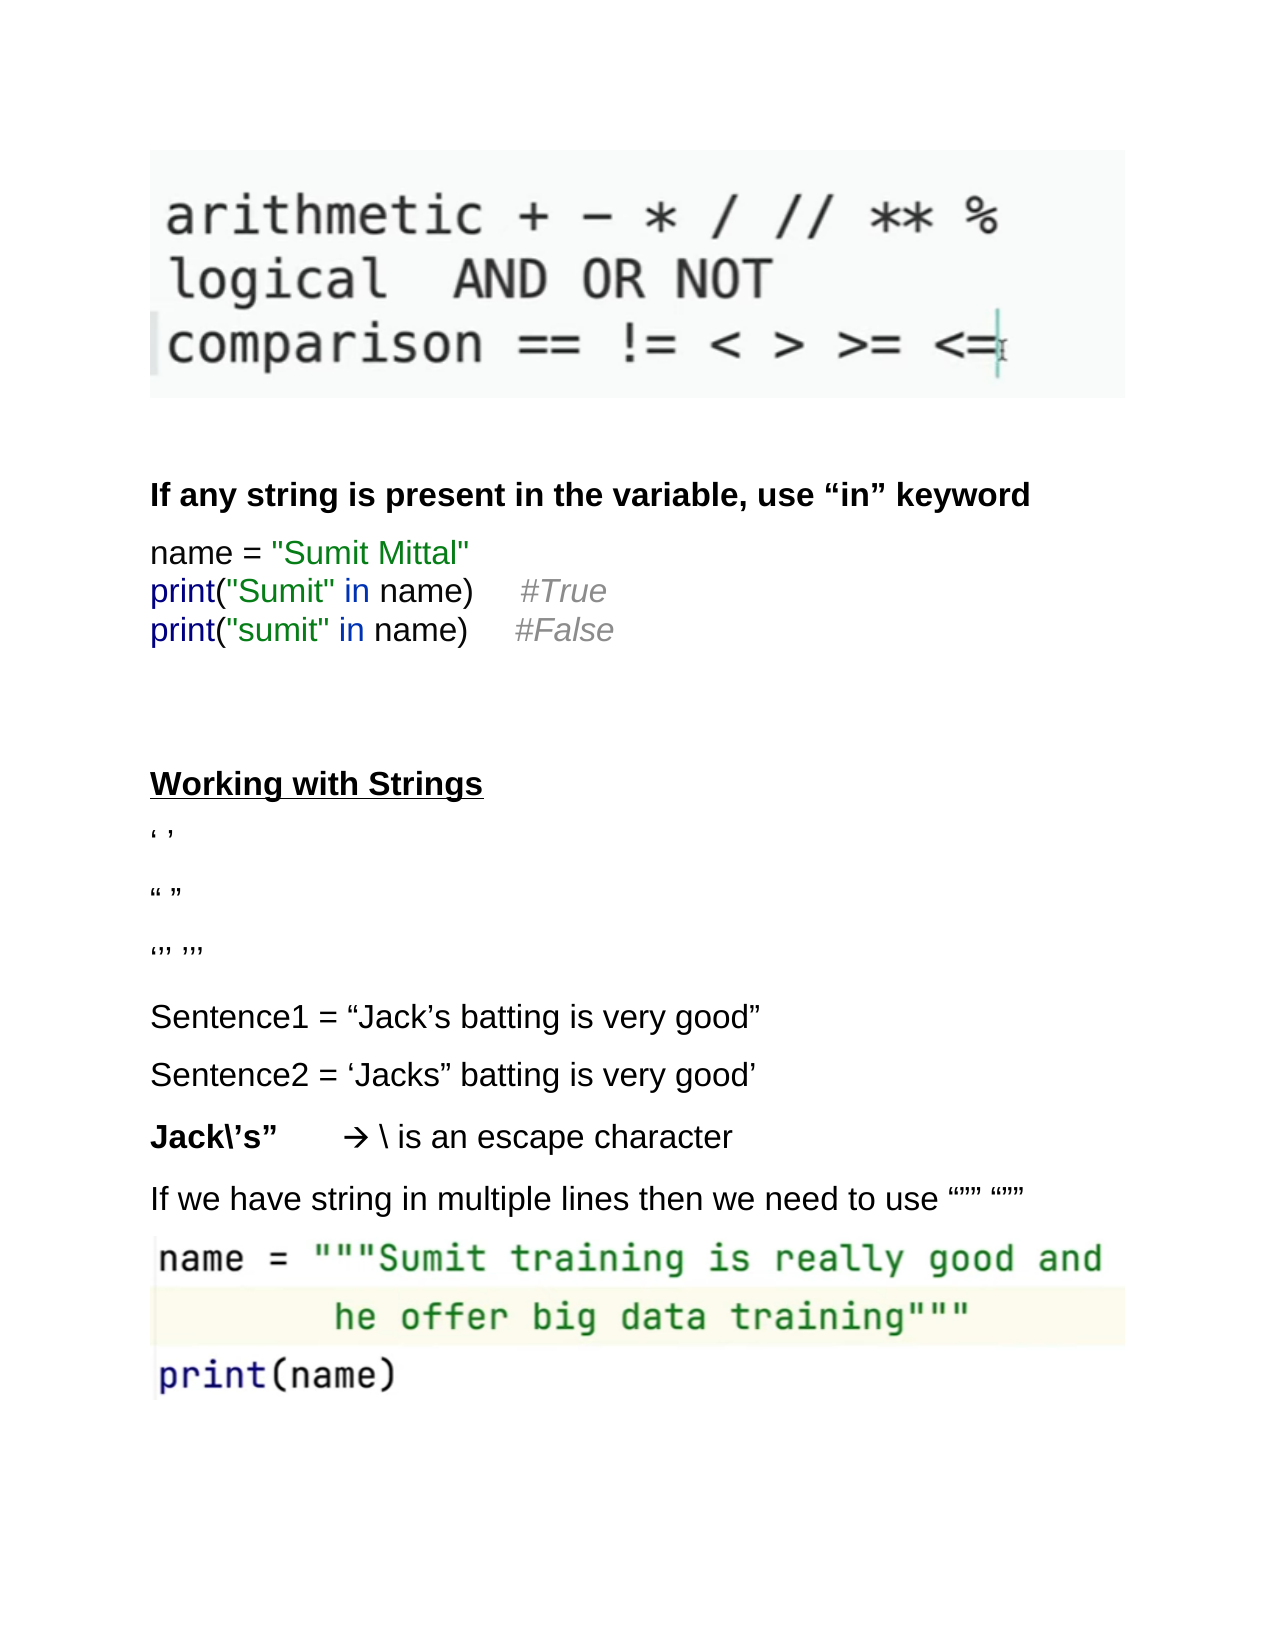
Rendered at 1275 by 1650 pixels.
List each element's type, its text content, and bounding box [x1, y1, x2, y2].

text Sentence2 = ‘Jacks” batting is very good’ [150, 1055, 1125, 1093]
picture [150, 150, 1125, 398]
text If any string is present in the variable, use “in” keyword [150, 474, 1125, 513]
text Working with Strings [150, 764, 1125, 803]
picture [150, 1236, 1125, 1400]
text name = "Sumit Mittal" print("Sumit" in name) #True print("sumit" in name) #False [150, 533, 1125, 648]
text “ ” [150, 881, 1125, 919]
text If we have string in multiple lines then we need to use “”” “”” [150, 1179, 1125, 1217]
text Sentence1 = “Jack’s batting is very good” [150, 997, 1125, 1035]
text ‘’’ ’’’ [150, 939, 1125, 977]
text ‘ ’ [150, 822, 1125, 861]
text Jack\’s” 🡪 \ is an escape character [150, 1113, 1125, 1158]
